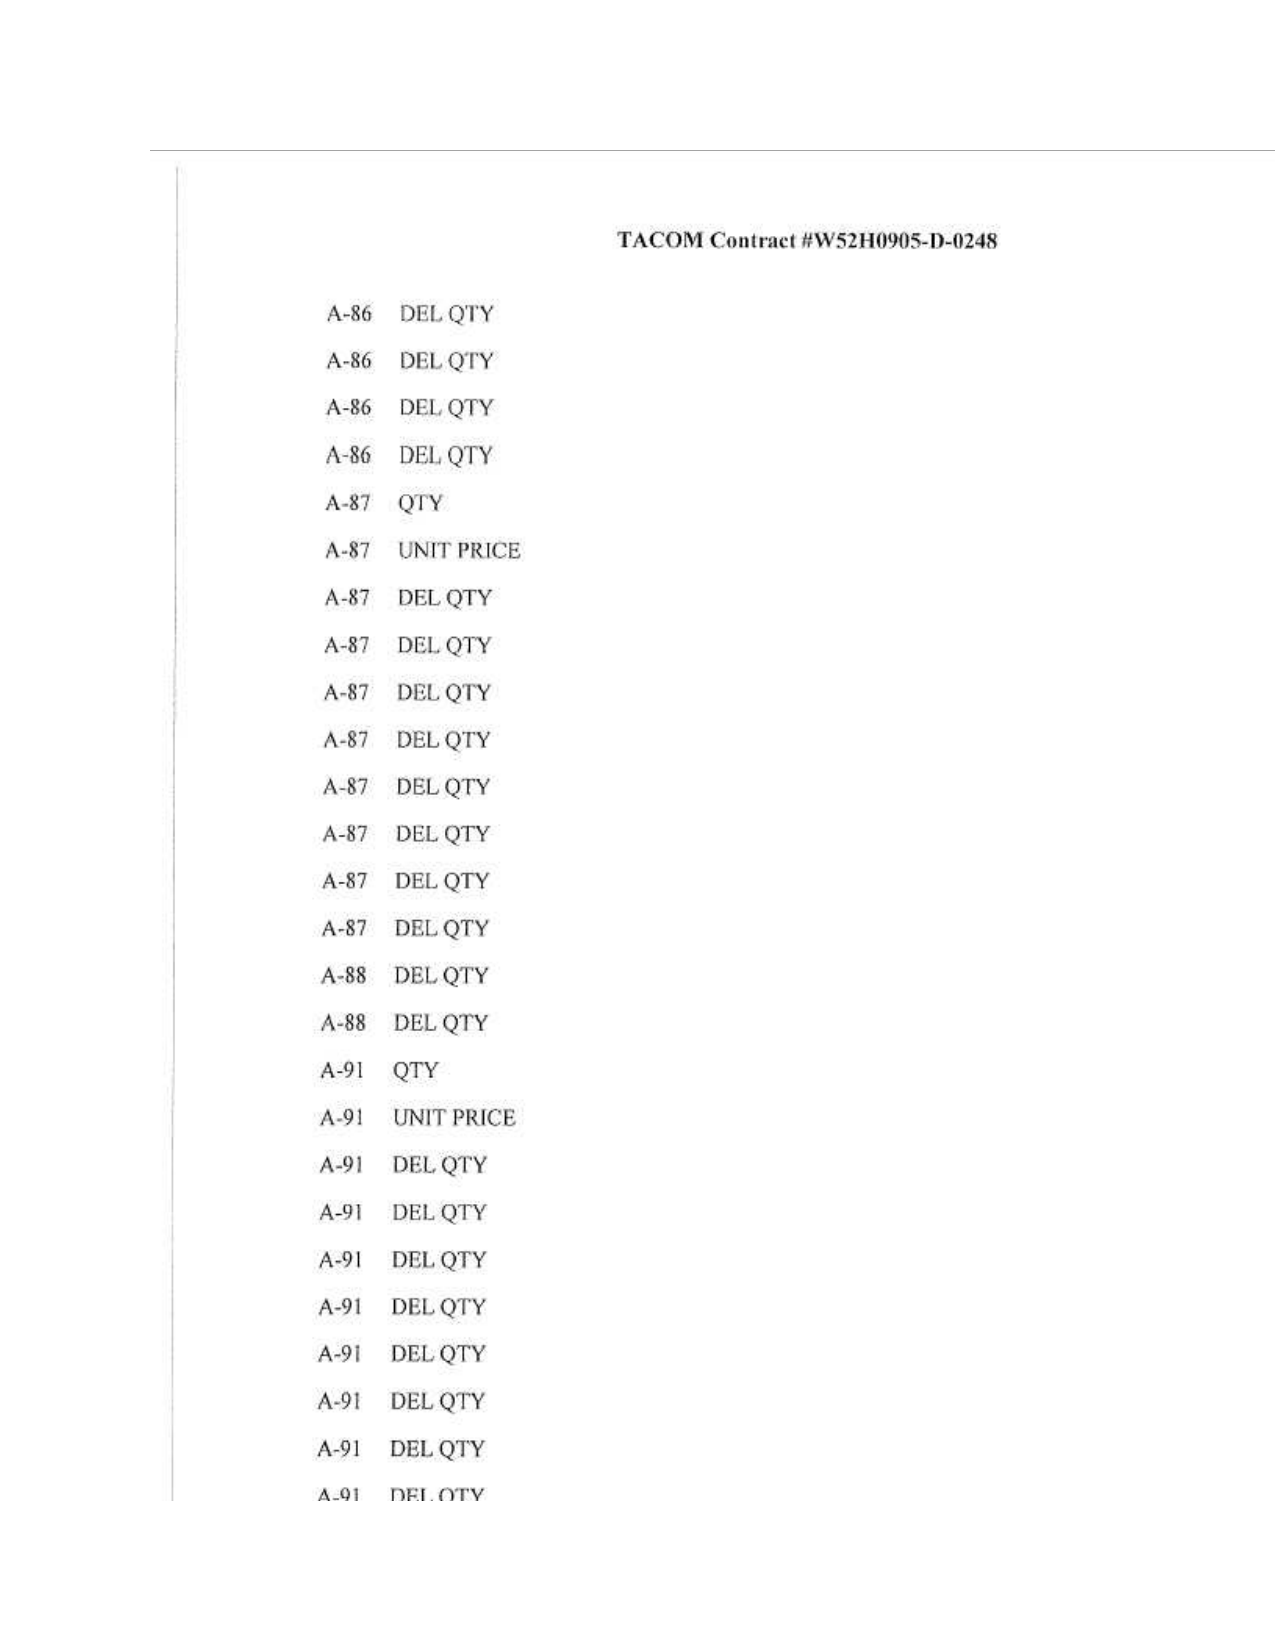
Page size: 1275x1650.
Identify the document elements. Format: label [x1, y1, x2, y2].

picture [150, 150, 1275, 1501]
